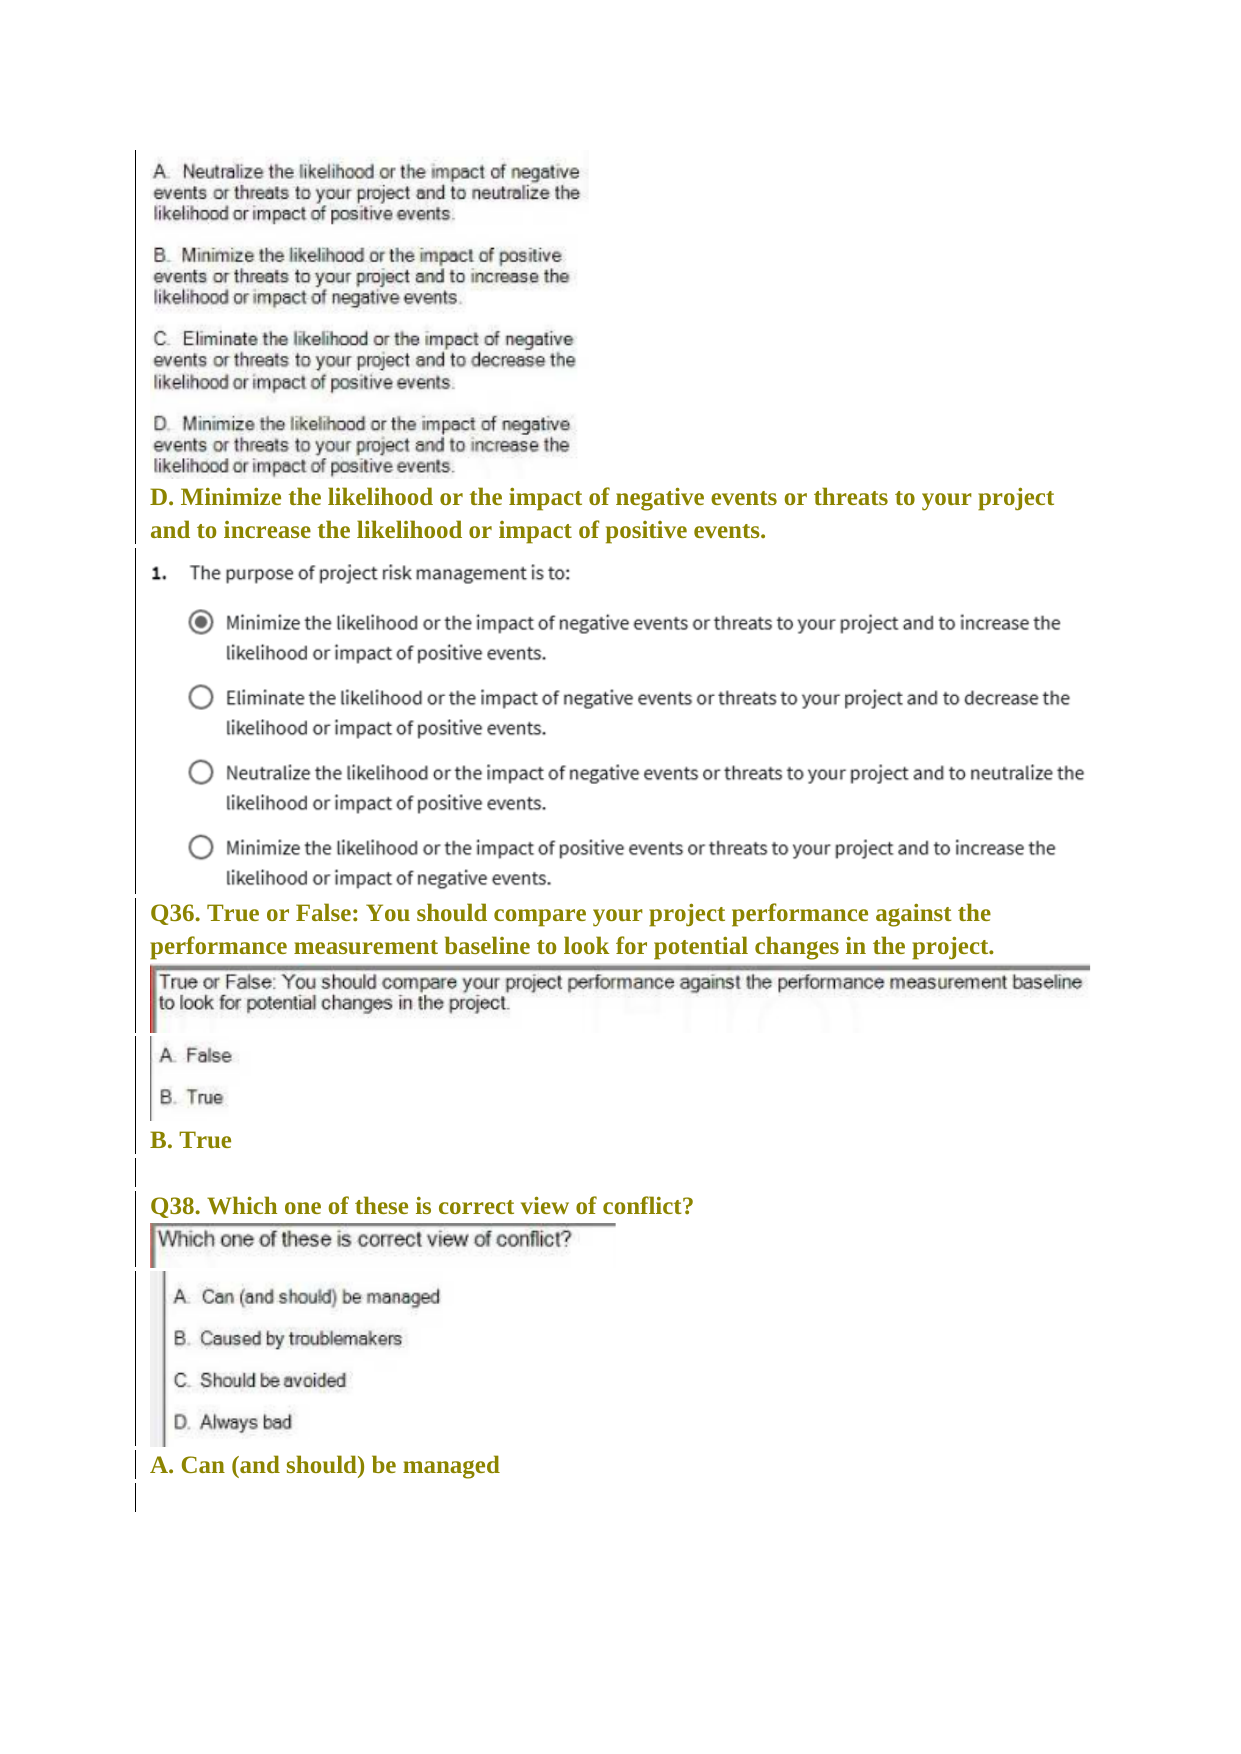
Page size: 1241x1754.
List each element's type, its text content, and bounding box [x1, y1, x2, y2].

text B. True [150, 1036, 1090, 1154]
picture [150, 150, 589, 479]
picture [150, 963, 1091, 1033]
picture [150, 1271, 461, 1447]
picture [150, 1036, 279, 1121]
text A. Can (and should) be managed [150, 1450, 1090, 1479]
picture [150, 548, 1091, 895]
text Q36. True or False: You should compare your project performance against the performance measurement baseline to look for potential changes in the project. [150, 898, 1090, 963]
picture [150, 1223, 616, 1268]
